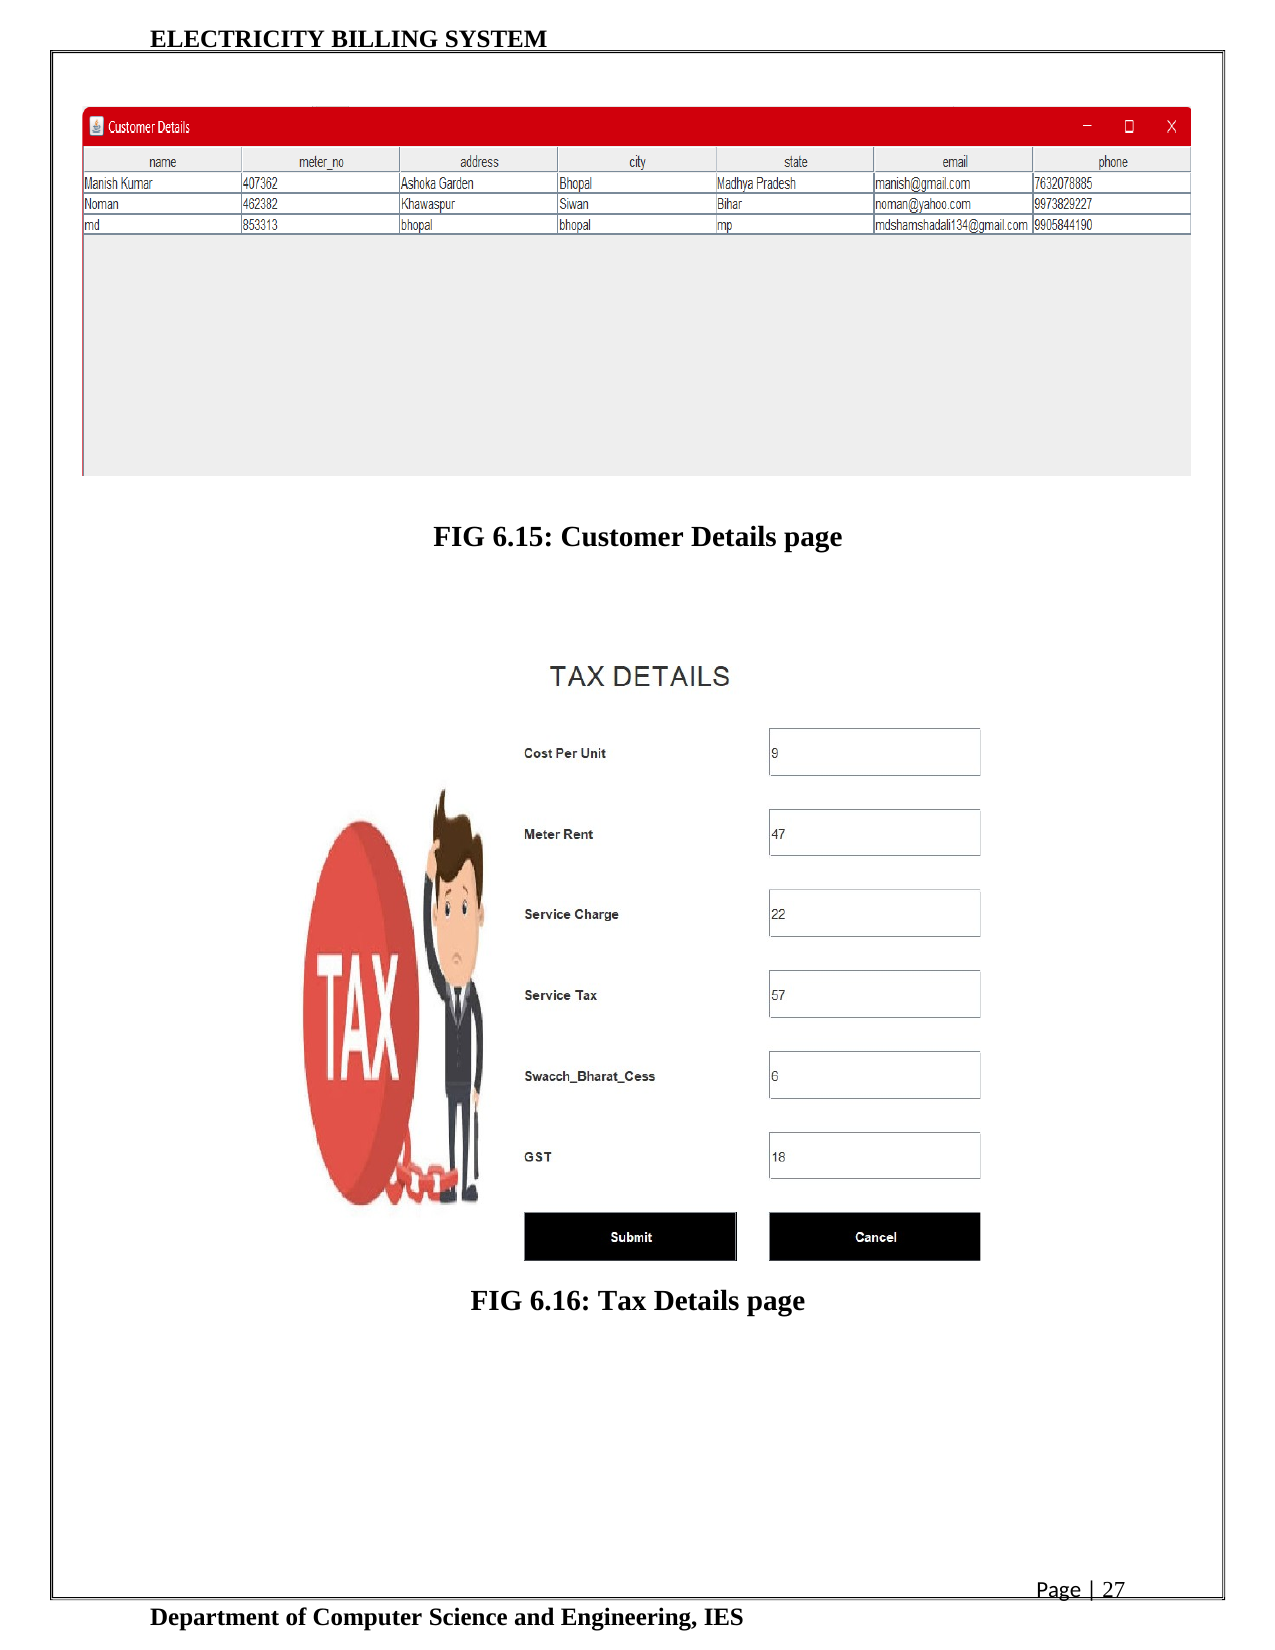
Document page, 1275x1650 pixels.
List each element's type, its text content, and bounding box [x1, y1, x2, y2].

text FIG 6.15: Customer Details page [241, 519, 1034, 553]
picture [298, 666, 981, 1261]
picture [82, 106, 1191, 476]
